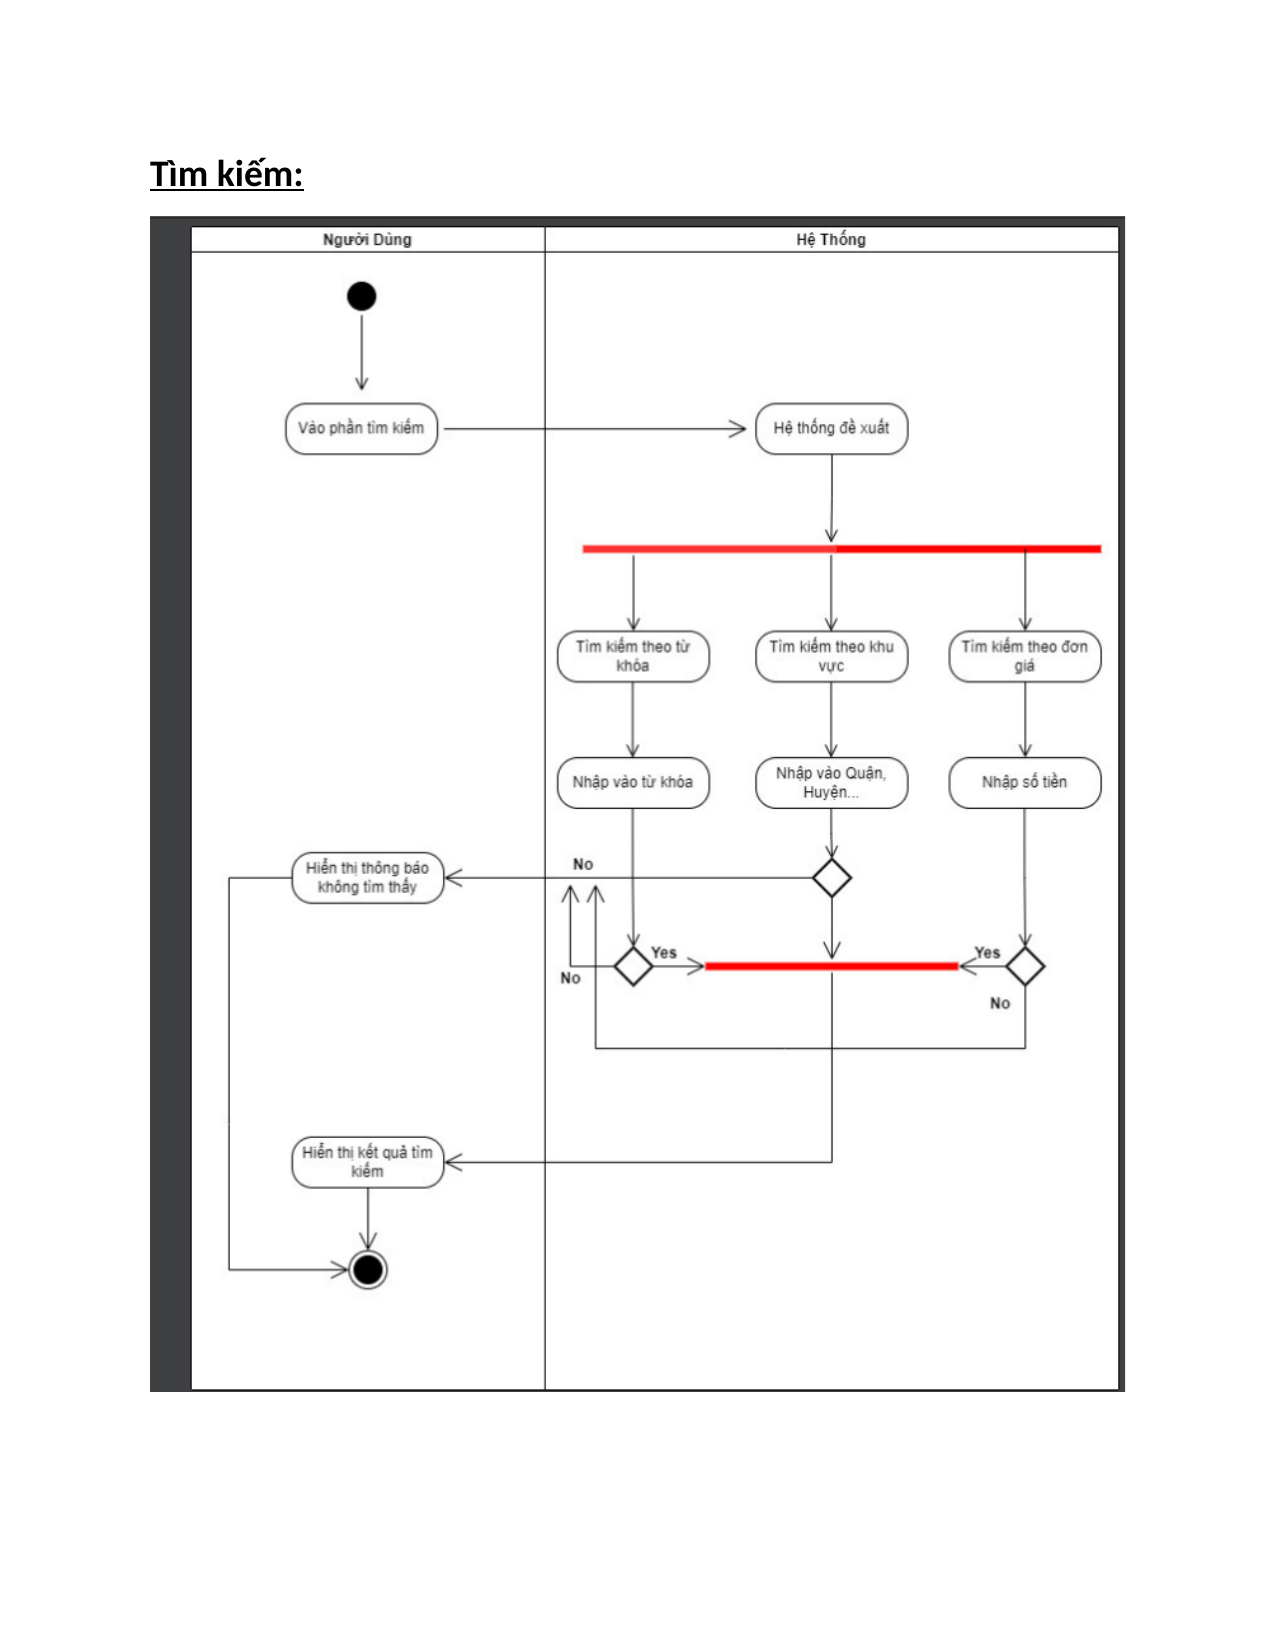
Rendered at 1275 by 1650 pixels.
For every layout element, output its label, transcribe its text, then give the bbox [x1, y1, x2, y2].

picture [150, 216, 1125, 1392]
text Tìm kiếm: [150, 150, 1125, 196]
